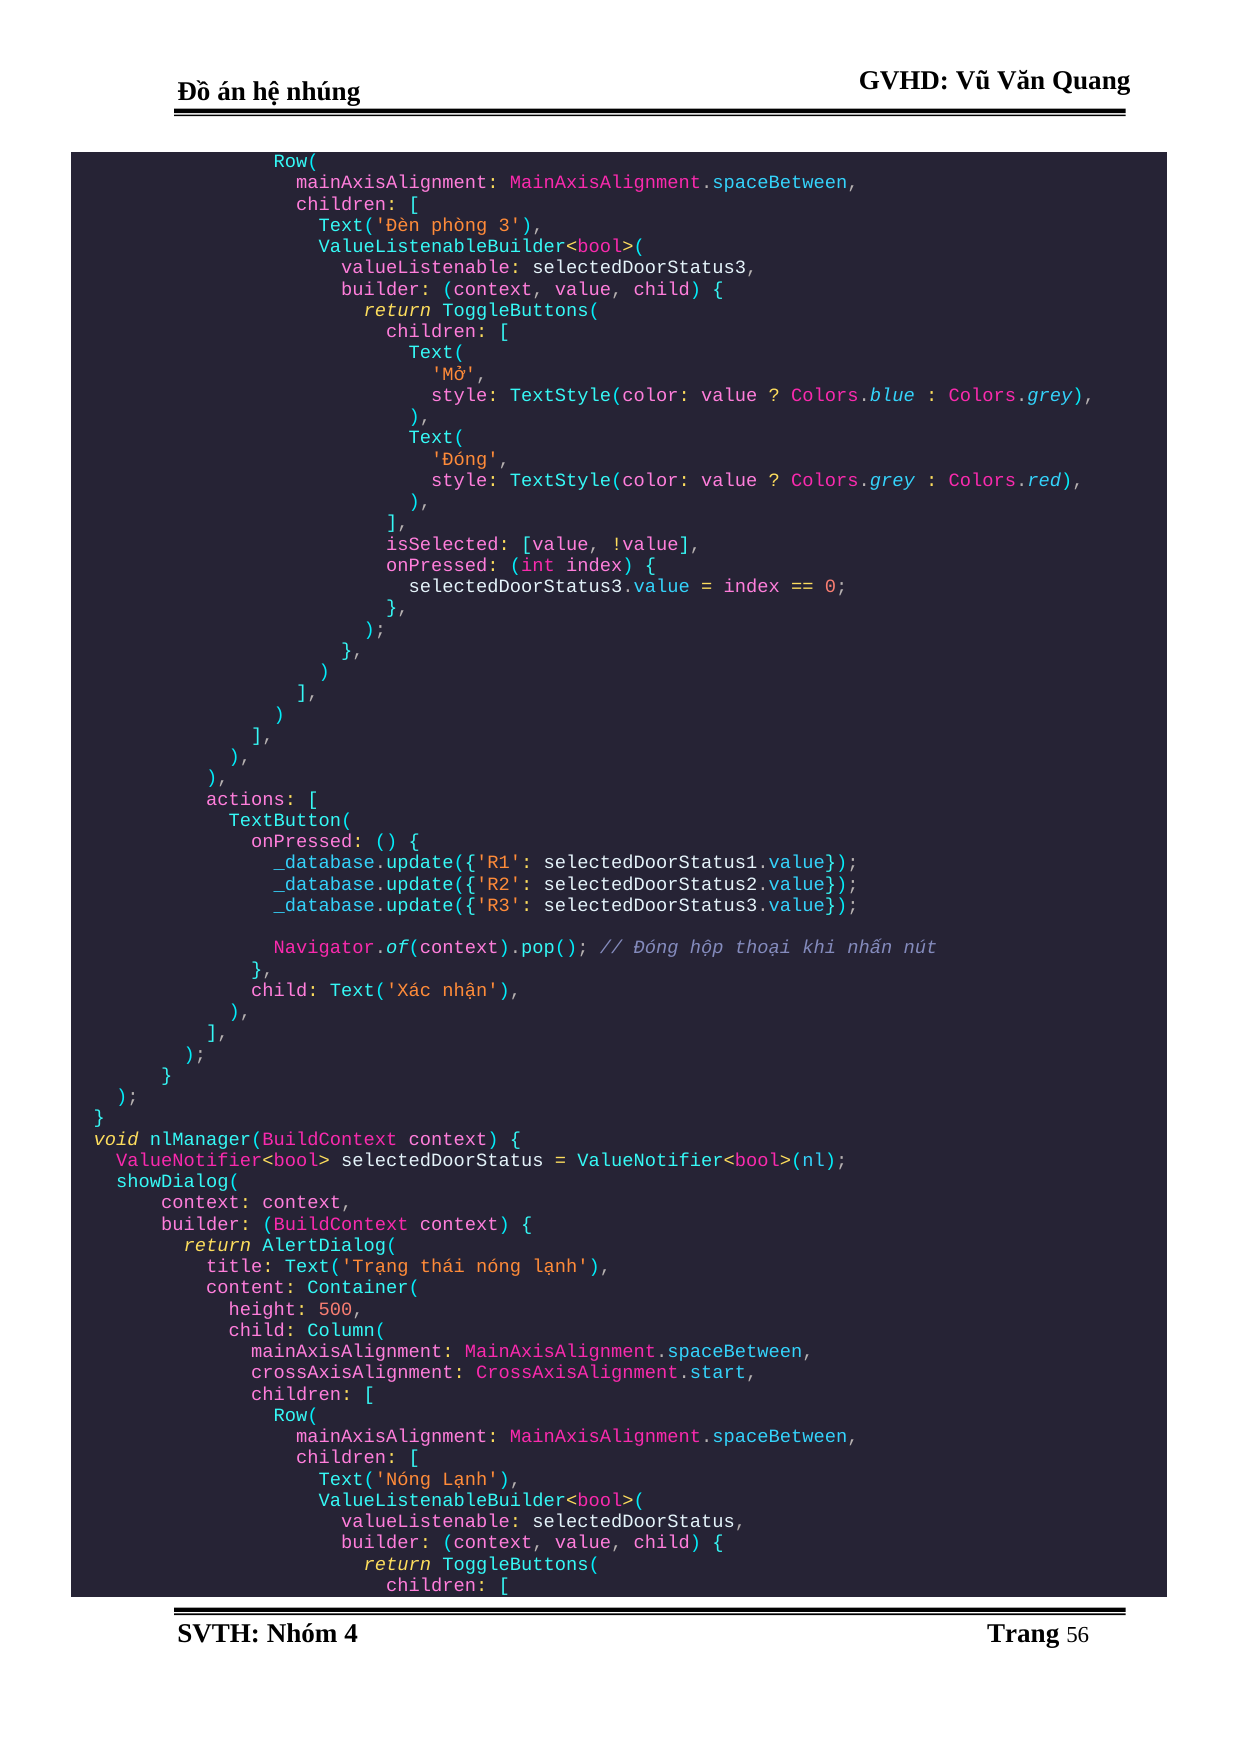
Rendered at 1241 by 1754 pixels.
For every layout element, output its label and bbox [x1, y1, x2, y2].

text [71, 152, 1167, 1597]
